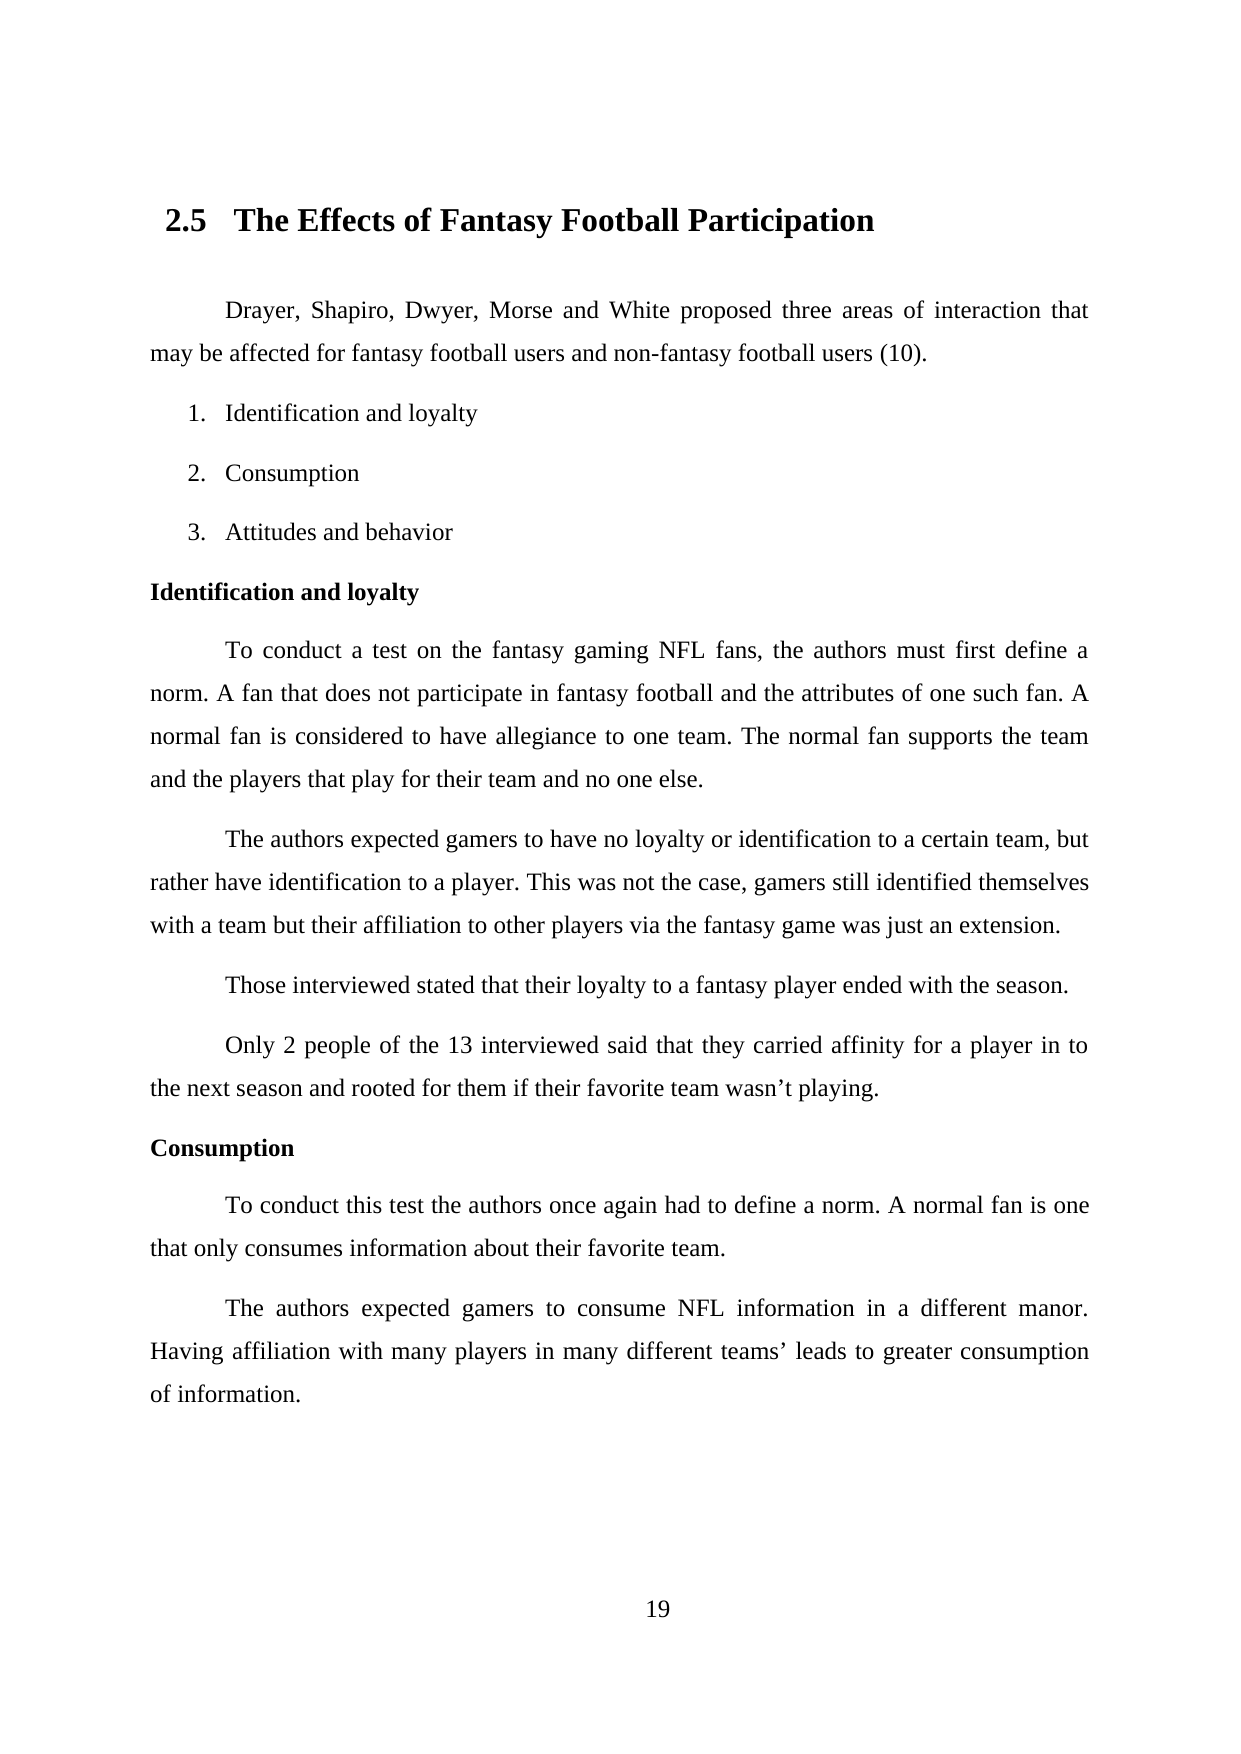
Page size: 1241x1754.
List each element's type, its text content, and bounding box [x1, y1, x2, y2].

list Identification and loyalty [187, 398, 1090, 427]
text The authors expected gamers to consume NFL information in a different manor. Having affiliation with many players in many different teams’ leads to greater consumption of information. [150, 1293, 1090, 1408]
subtitle The Effects of Fantasy Football Participation [165, 200, 1090, 238]
text To conduct a test on the fantasy gaming NFL fans, the authors must first define a norm. A fan that does not participate in fantasy football and the attributes of one such fan. A normal fan is considered to have allegiance to one team. The normal fan supports the team and the players that play for their team and no one else. [150, 635, 1090, 793]
text The authors expected gamers to have no loyalty or identification to a certain team, but rather have identification to a player. This was not the case, gamers still identified themselves with a team but their affiliation to other players via the fantasy game was just an extension. [150, 824, 1090, 939]
subtitle Identification and loyalty [150, 577, 1090, 606]
list Consumption [187, 458, 1090, 486]
text Drayer, Shapiro, Dwyer, Morse and White proposed three areas of interaction that may be affected for fantasy football users and non-fantasy football users . [150, 295, 1090, 367]
list Attitudes and behavior [187, 517, 1090, 546]
text To conduct this test the authors once again had to define a norm. A normal fan is one that only consumes information about their favorite team. [150, 1190, 1090, 1262]
subtitle Consumption [150, 1133, 1090, 1161]
text Those interviewed stated that their loyalty to a fantasy player ended with the season. [150, 970, 1090, 999]
text Only 2 people of the 13 interviewed said that they carried affinity for a player in to the next season and rooted for them if their favorite team wasn’t playing. [150, 1030, 1090, 1102]
